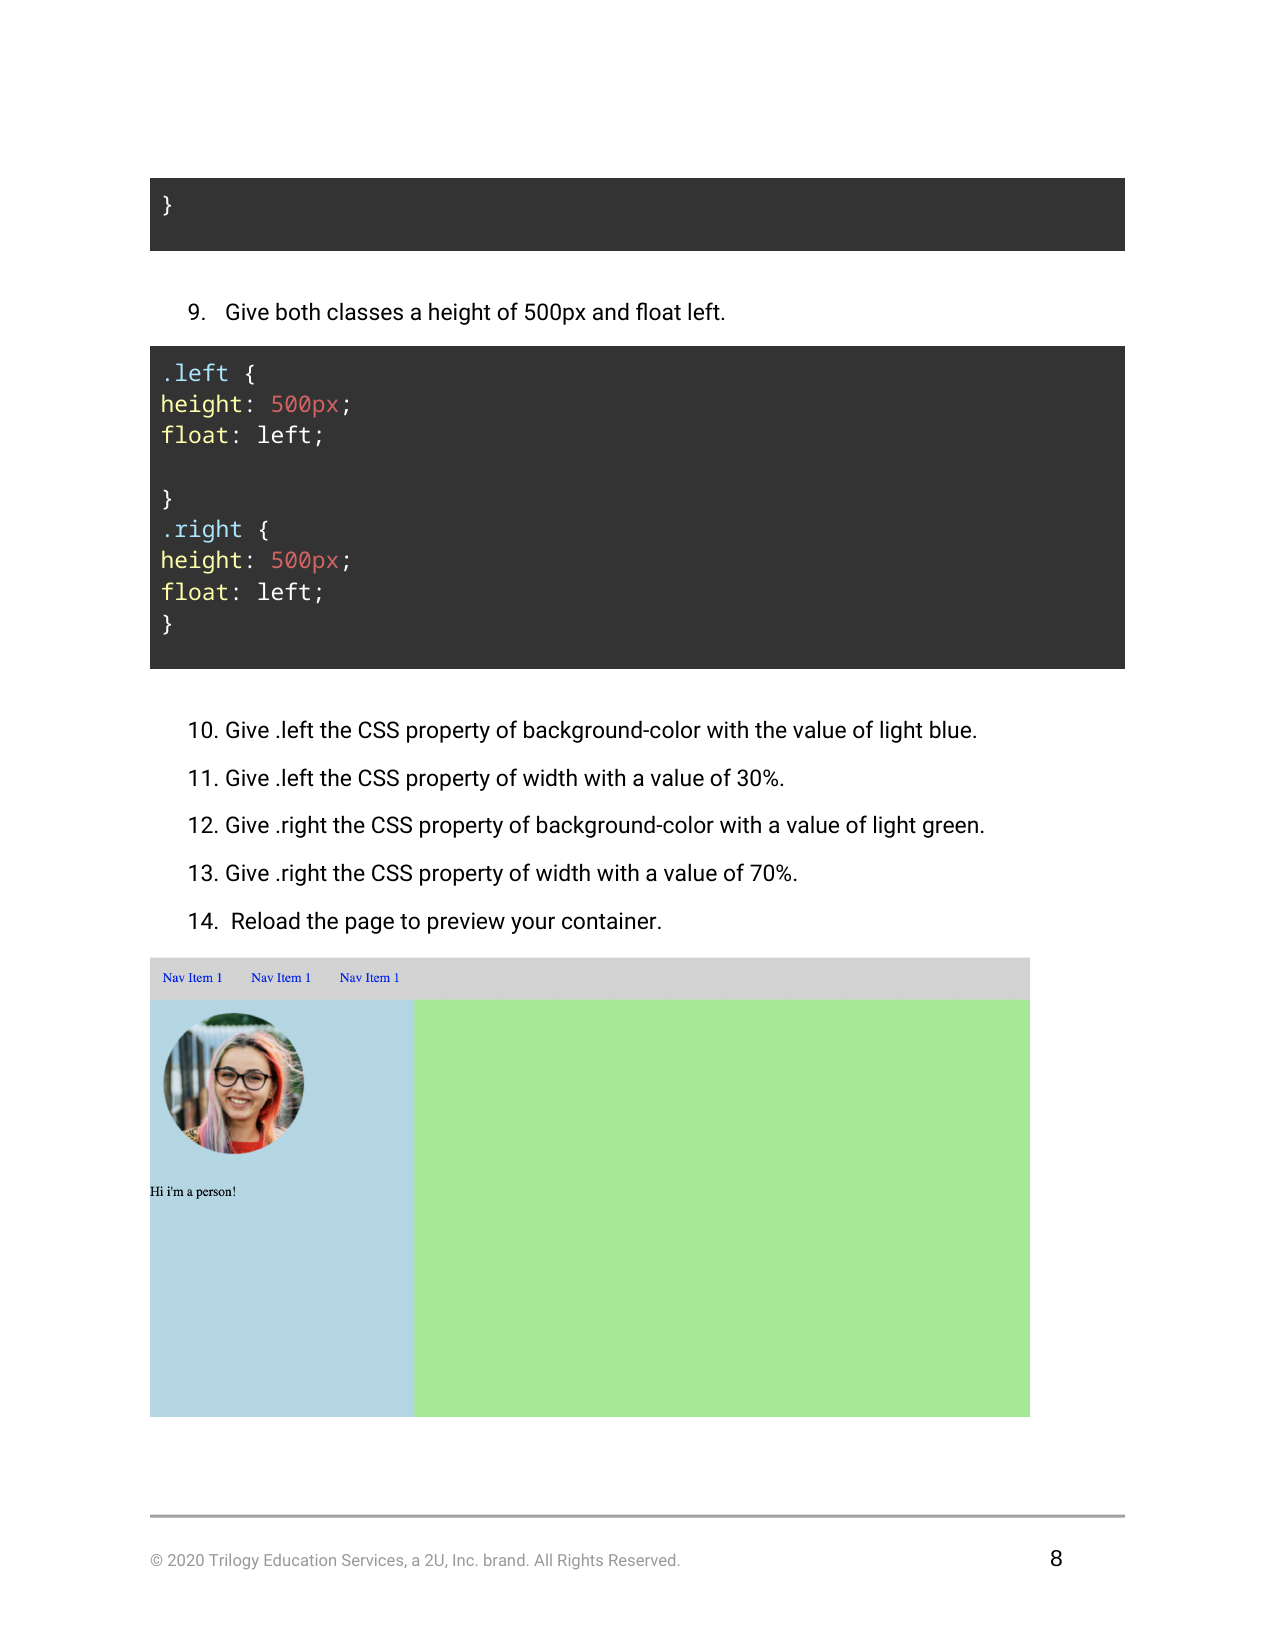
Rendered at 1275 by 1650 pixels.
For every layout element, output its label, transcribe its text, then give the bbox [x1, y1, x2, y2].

picture [150, 955, 1031, 1417]
list Give .right the CSS property of width with a value of 70%. [187, 860, 1125, 887]
table_header .left { height: 500px; float: left; } .right { height: 500px; float: left; } [150, 346, 1125, 669]
list Give .right the CSS property of background-color with a value of light green. [187, 812, 1125, 839]
list Give both classes a height of 500px and float left. [187, 299, 1125, 326]
table_header .right { } [150, 178, 1125, 251]
list Give .left the CSS property of width with a value of 30%. [187, 765, 1125, 792]
list Give .left the CSS property of background-color with the value of light blue. [187, 717, 1125, 744]
list Reload the page to preview your container. [187, 908, 1125, 935]
